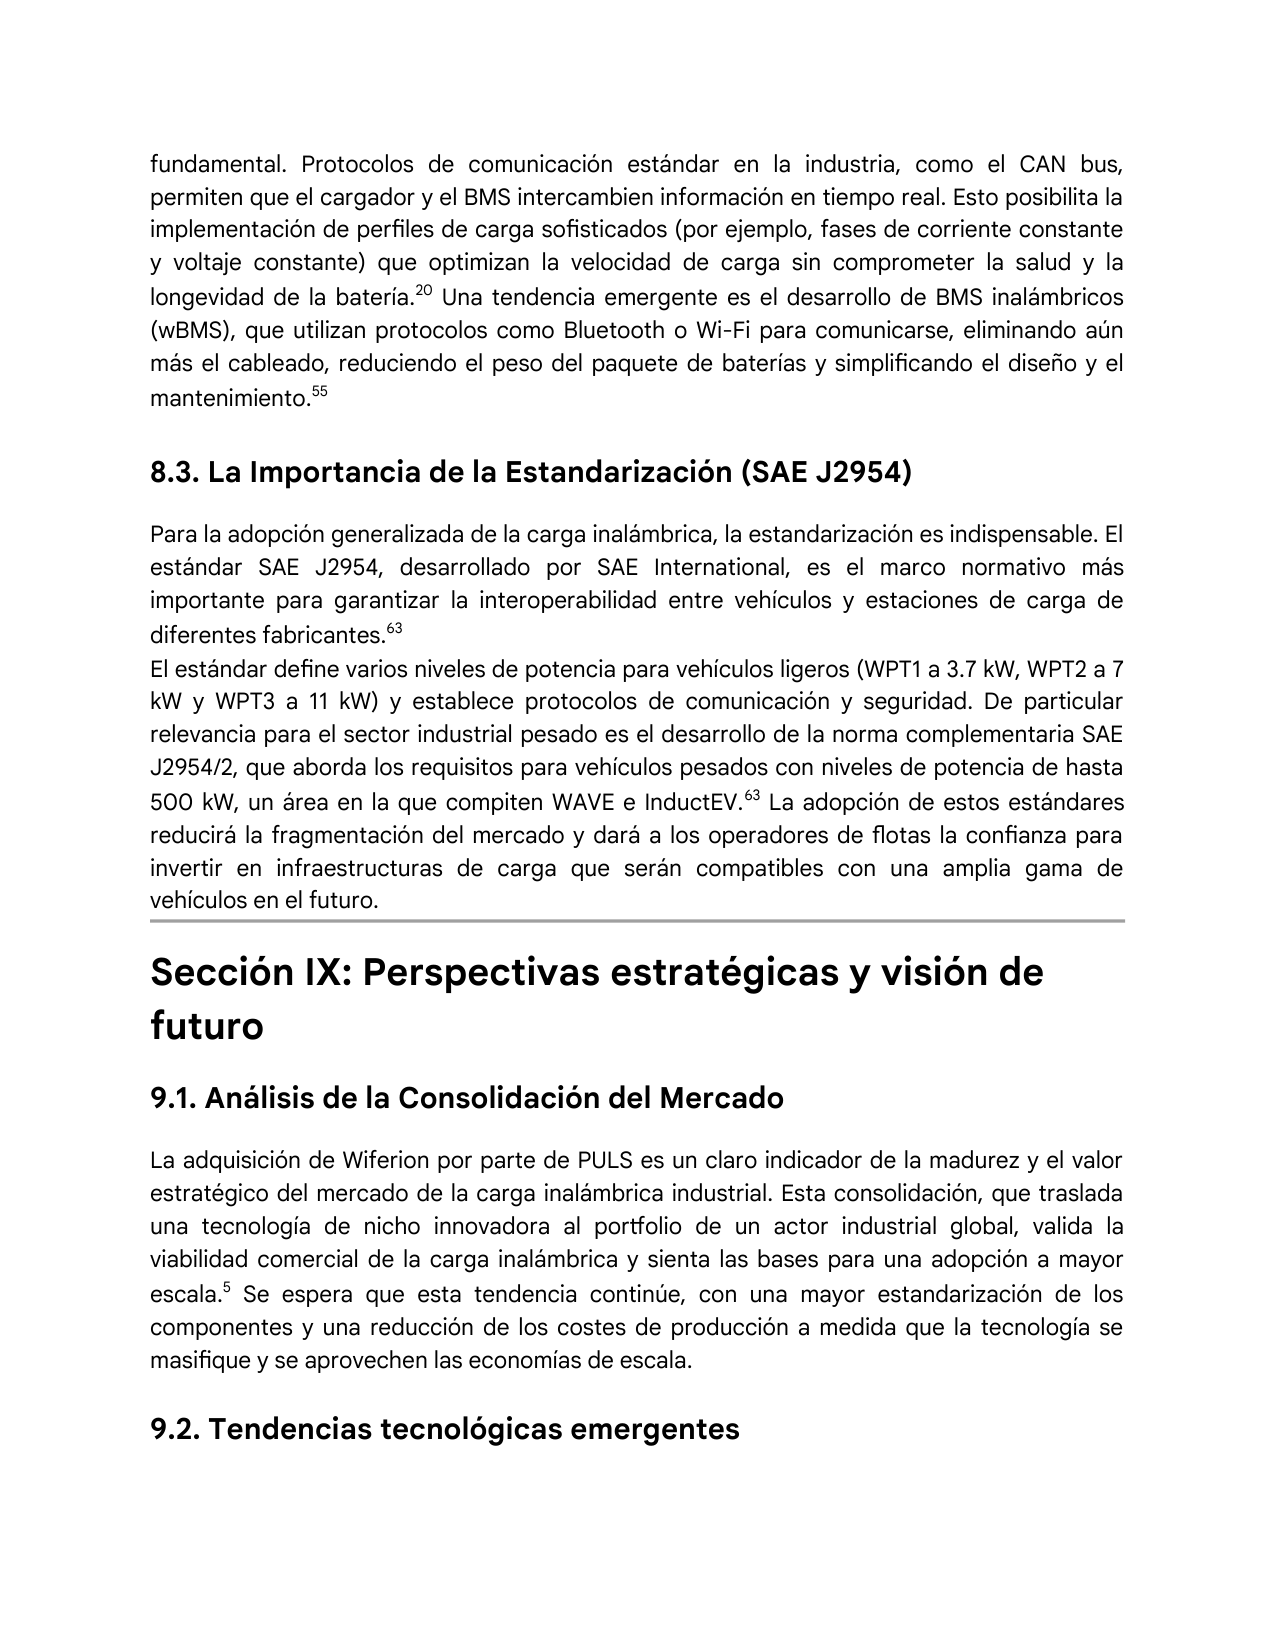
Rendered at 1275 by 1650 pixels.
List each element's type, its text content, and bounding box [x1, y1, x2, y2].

text El estándar define varios niveles de potencia para vehículos ligeros (WPT1 a 3.7 kW, WPT2 a 7 kW y WPT3 a 11 kW) y establece protocolos de comunicación y seguridad. De particular relevancia para el sector industrial pesado es el desarrollo de la norma complementaria SAE J2954/2, que aborda los requisitos para vehículos pesados con niveles de potencia de hasta 500 kW, un área en la que compiten WAVE e InductEV.63 La adopción de estos estándares reducirá la fragmentación del mercado y dará a los operadores de flotas la confianza para invertir en infraestructuras de carga que serán compatibles con una amplia gama de vehículos en el futuro. [150, 655, 1125, 916]
text Para la adopción generalizada de la carga inalámbrica, la estandarización es indispensable. El estándar SAE J2954, desarrollado por SAE International, es el marco normativo más importante para garantizar la interoperabilidad entre vehículos y estaciones de carga de diferentes fabricantes.63 [150, 521, 1125, 650]
text La adquisición de Wiferion por parte de PULS es un claro indicador de la madurez y el valor estratégico del mercado de la carga inalámbrica industrial. Esta consolidación, que traslada una tecnología de nicho innovadora al portfolio de un actor industrial global, valida la viabilidad comercial de la carga inalámbrica y sienta las bases para una adopción a mayor escala.5 Se espera que esta tendencia continúe, con una mayor estandarización de los componentes y una reducción de los costes de producción a medida que la tecnología se masifique y se aprovechen las economías de escala. [150, 1147, 1125, 1375]
subtitle 9.1. Análisis de la Consolidación del Mercado [150, 1080, 1125, 1117]
subtitle 9.2. Tendencias tecnológicas emergentes [150, 1411, 1125, 1448]
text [150, 150, 1125, 414]
subtitle 8.3. La Importancia de la Estandarización (SAE J2954) [150, 454, 1125, 490]
subtitle Sección IX: Perspectivas estratégicas y visión de futuro [150, 949, 1125, 1050]
